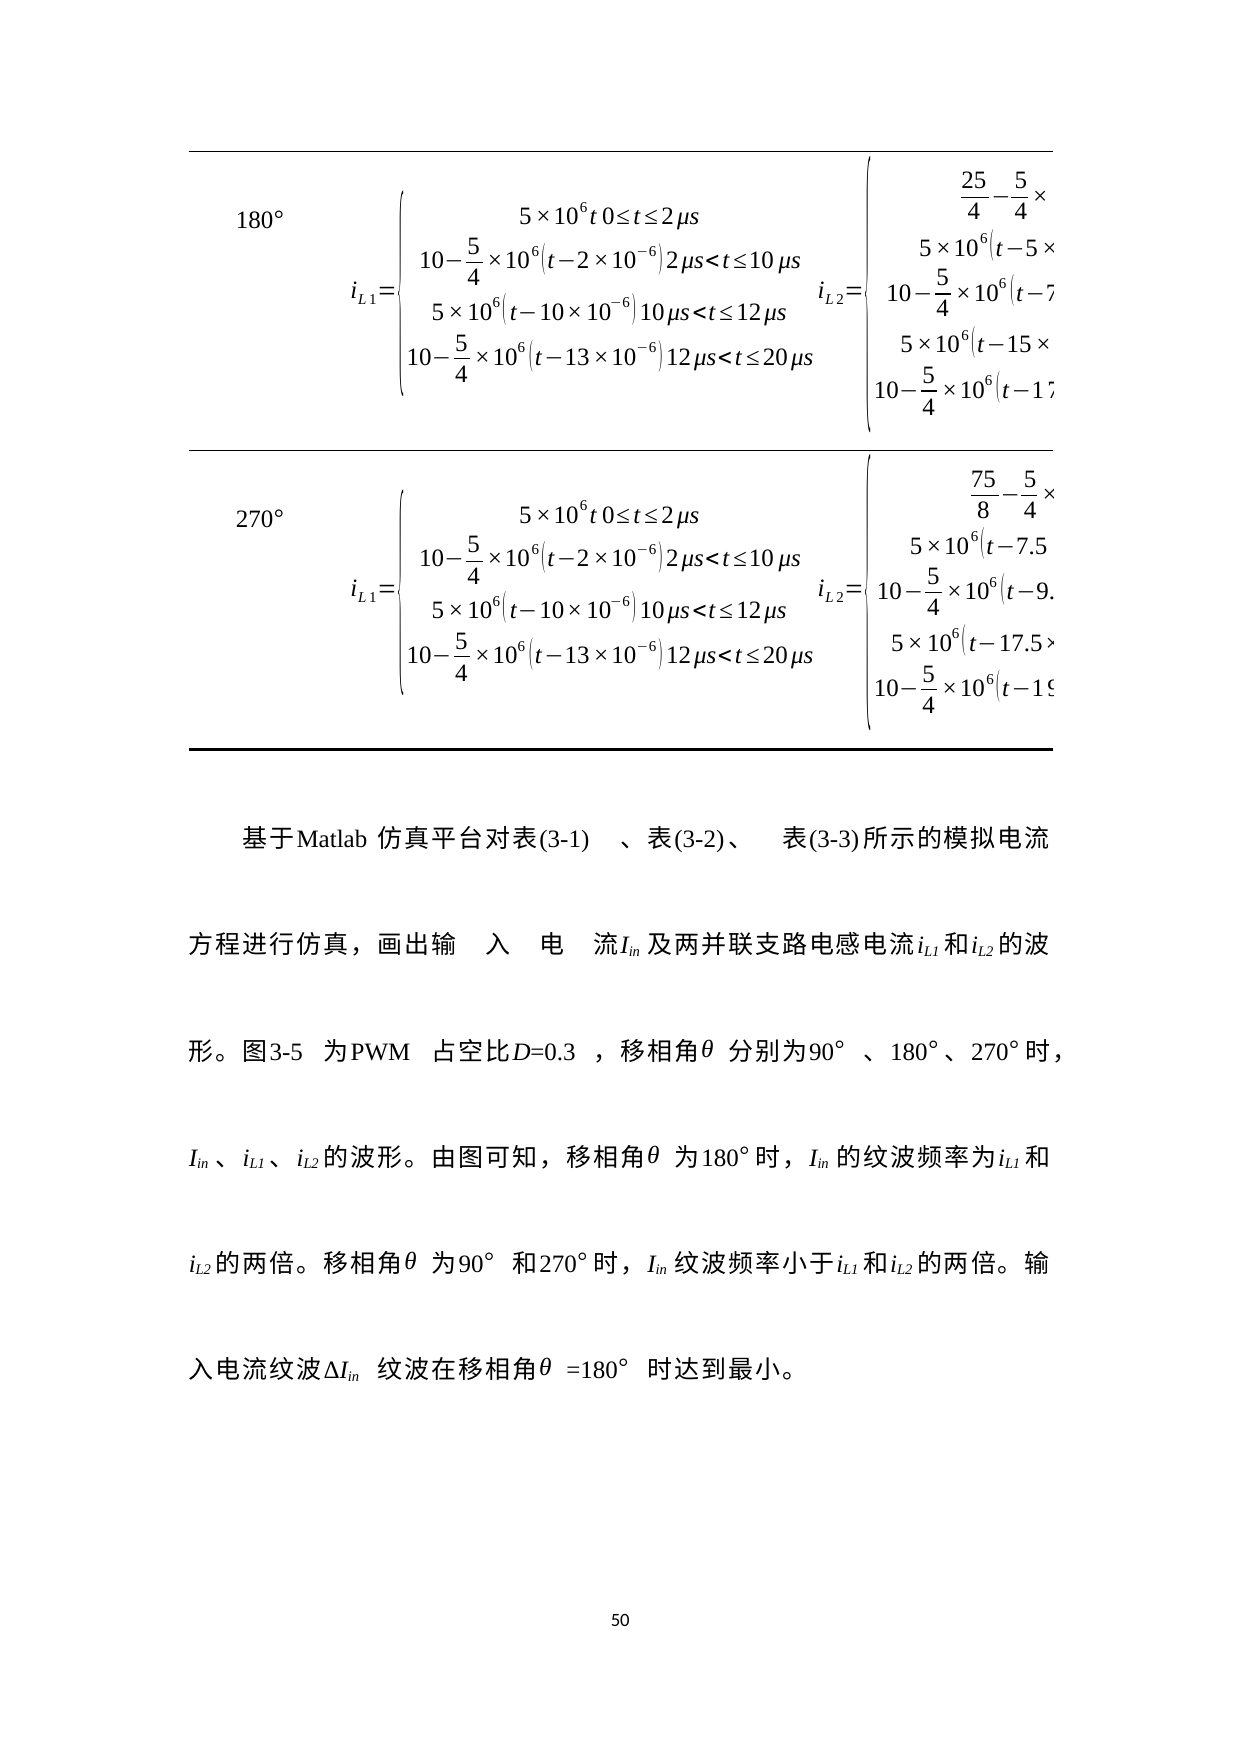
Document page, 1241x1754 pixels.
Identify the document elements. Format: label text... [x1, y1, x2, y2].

table_cell 180 [189, 152, 321, 449]
table_cell [321, 152, 1053, 449]
text 基于Matlab仿真平台对表(3-1) 、表(3-2)、 表(3-3)所示的模拟电流方程进行仿真，画出输 入 电 流Iin及两并联支路电感电流iL1和iL2的波形。图3-5为PWM占空比D=0.3，移相角分别为90、180、270时，Iin、iL1、iL2的波形。由图可知，移相角为180时，Iin的纹波频率为iL1和iL2的两倍。移相角为90和270时，Iin纹波频率小于iL1和iL2的两倍。输入电流纹波ΔIin纹波在移相角=180时达到最小。 [188, 801, 1052, 1403]
table_cell [321, 451, 1053, 748]
table_cell 270 [189, 451, 321, 748]
